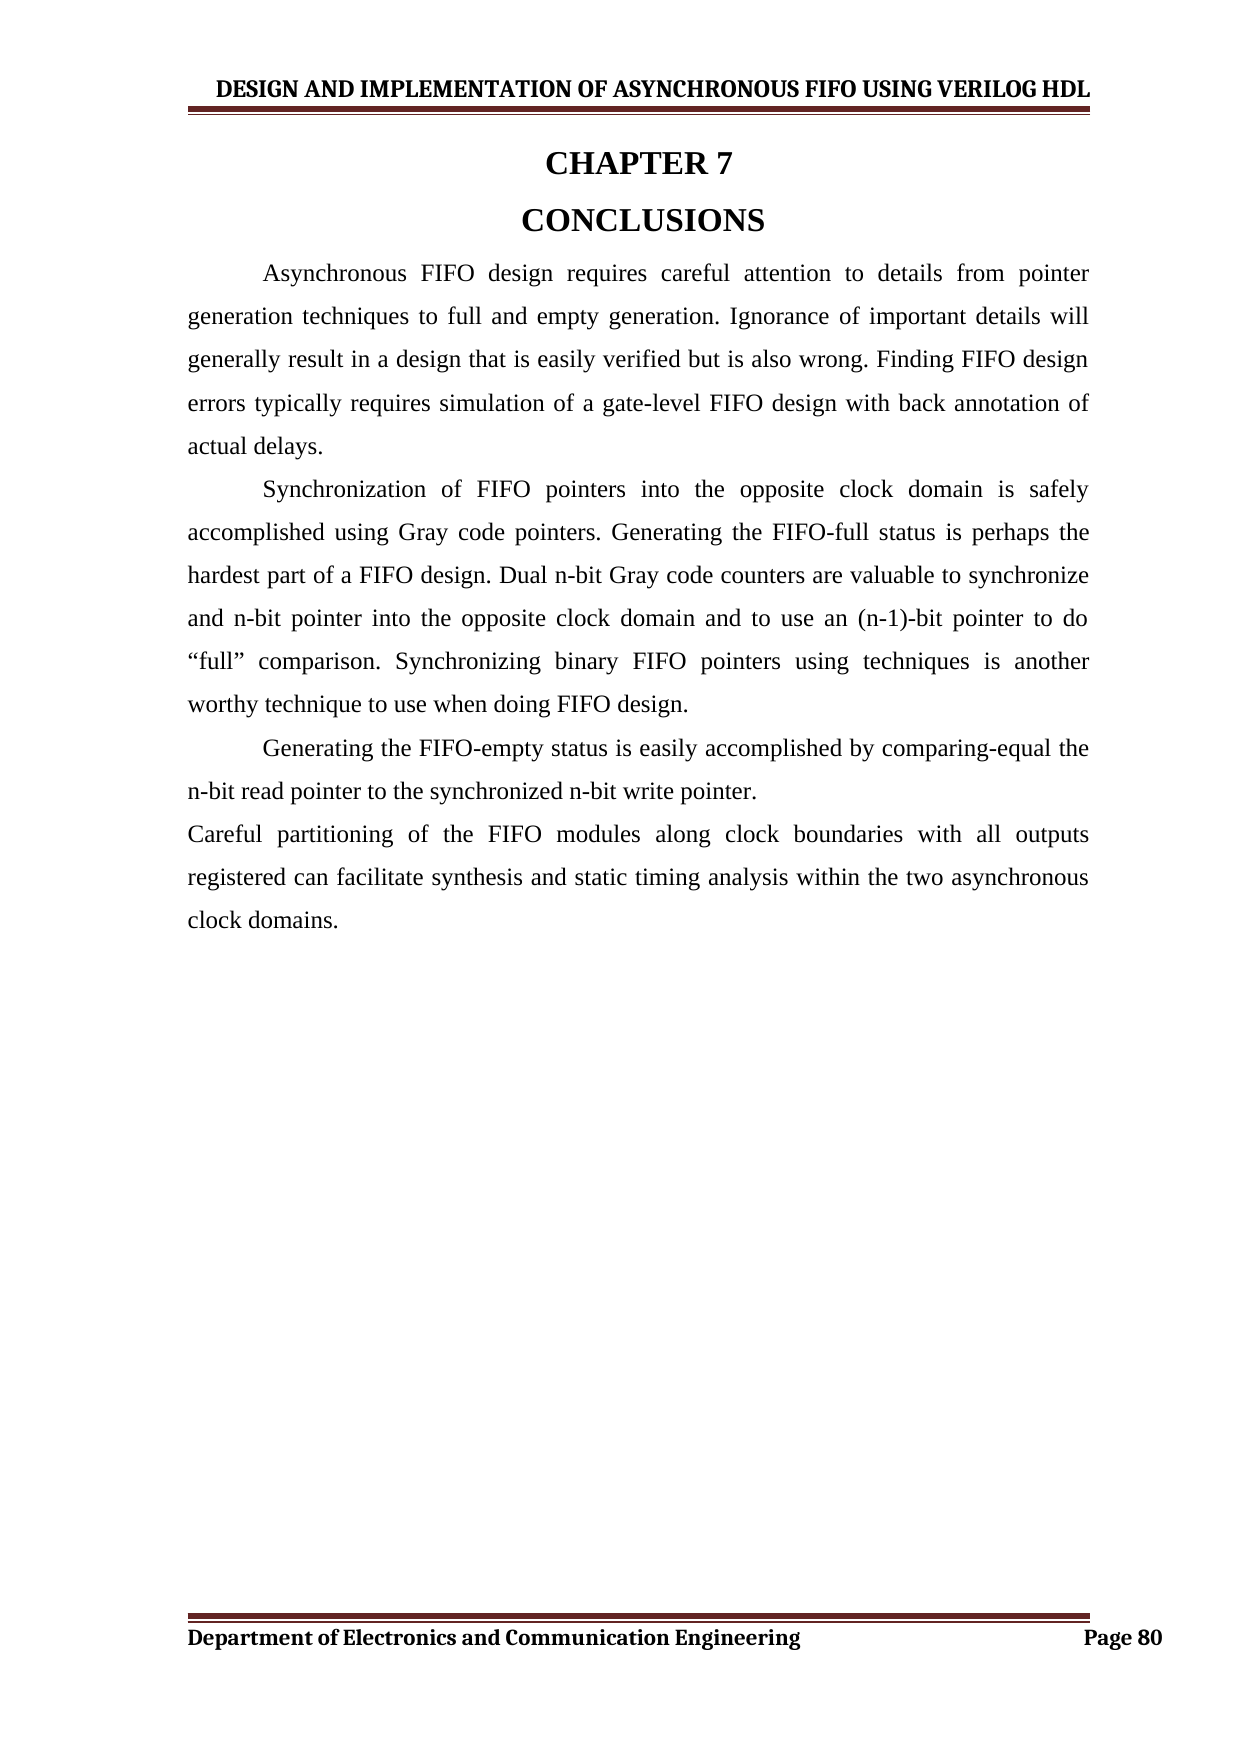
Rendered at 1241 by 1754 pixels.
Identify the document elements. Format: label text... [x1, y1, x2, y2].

text CONCLUSIONS [187, 201, 1090, 239]
text Synchronization of FIFO pointers into the opposite clock domain is safely accomplished using Gray code pointers. Generating the FIFO-full status is perhaps the hardest part of a FIFO design. Dual n-bit Gray code counters are valuable to synchronize and n-bit pointer into the opposite clock domain and to use an (n-1)-bit pointer to do “full” comparison. Synchronizing binary FIFO pointers using techniques is another worthy technique to use when doing FIFO design. [187, 474, 1090, 718]
text Generating the FIFO-empty status is easily accomplished by comparing-equal the n-bit read pointer to the synchronized n-bit write pointer. [187, 733, 1090, 804]
text Asynchronous FIFO design requires careful attention to details from pointer generation techniques to full and empty generation. Ignorance of important details will generally result in a design that is easily verified but is also wrong. Finding FIFO design errors typically requires simulation of a gate-level FIFO design with back annotation of actual delays. [187, 258, 1090, 459]
text CHAPTER 7 [187, 143, 1090, 182]
text Careful partitioning of the FIFO modules along clock boundaries with all outputs registered can facilitate synthesis and static timing analysis within the two asynchronous clock domains. [187, 819, 1090, 934]
